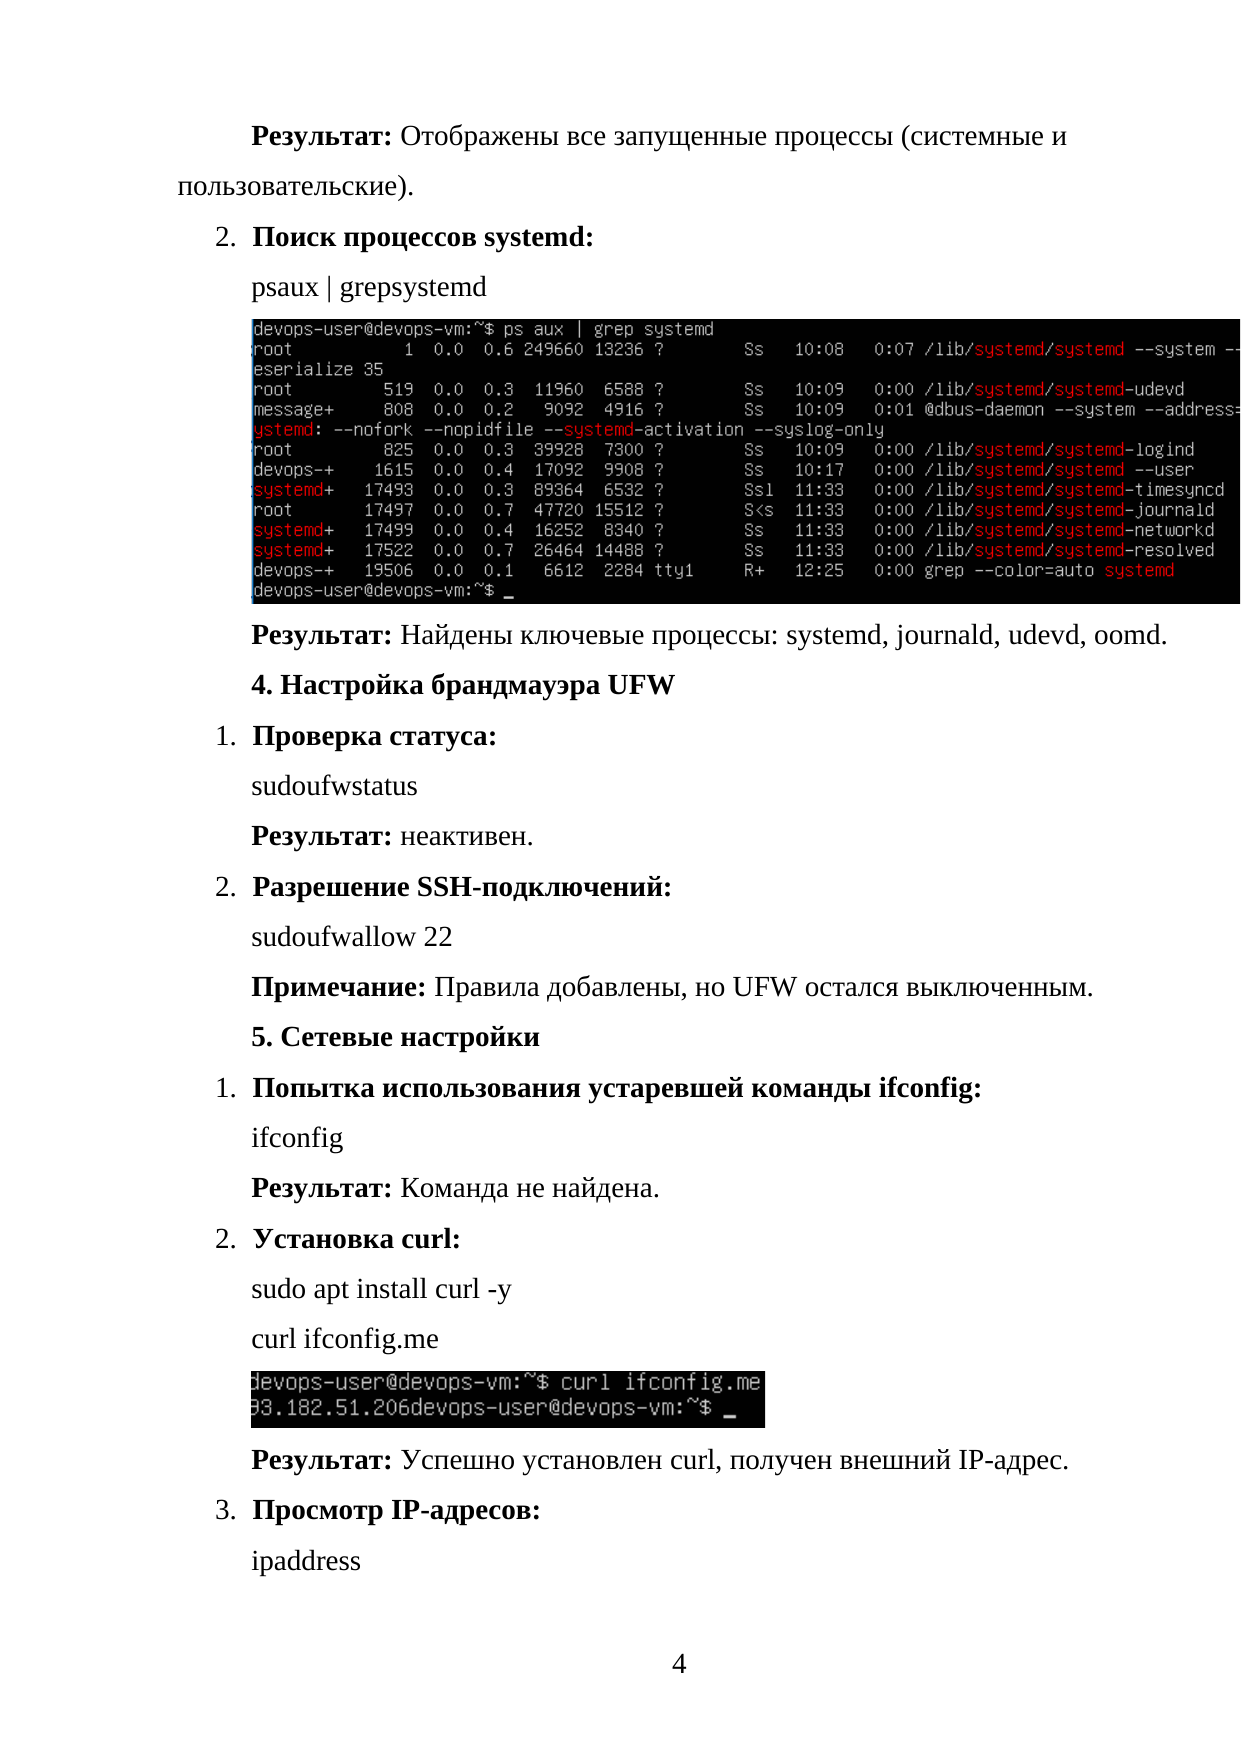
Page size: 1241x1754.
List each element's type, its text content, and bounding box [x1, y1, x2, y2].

text sudoufwstatus [177, 768, 1181, 802]
list Разрешение SSH-подключений: [215, 869, 1181, 902]
text ifconfig [177, 1120, 1181, 1154]
text psaux | grepsystemd [177, 269, 1181, 303]
picture [251, 319, 1241, 604]
text Результат: неактивен. [177, 818, 1181, 852]
picture [251, 1371, 765, 1428]
text curl ifconfig.me [177, 1321, 1181, 1355]
text Примечание: Правила добавлены, но UFW остался выключенным. [177, 969, 1181, 1003]
text 5. Сетевые настройки [177, 1019, 1181, 1053]
text sudoufwallow 22 [177, 919, 1181, 952]
text Результат: Команда не найдена. [177, 1171, 1181, 1204]
list Проверка статуса: [215, 718, 1181, 751]
text 4. Настройка брандмауэра UFW [177, 667, 1181, 701]
text ipaddress [177, 1543, 1181, 1576]
text Результат: Найдены ключевые процессы: systemd, journald, udevd, oomd. [177, 617, 1181, 651]
text Результат: Отображены все запущенные процессы (системные и пользовательские). [177, 118, 1181, 202]
list Просмотр IP-адресов: [215, 1492, 1181, 1526]
text sudo apt install curl -y [177, 1271, 1181, 1305]
list Поиск процессов systemd: [215, 219, 1181, 252]
list Попытка использования устаревшей команды ifconfig: [215, 1070, 1181, 1103]
list Установка curl: [215, 1221, 1181, 1254]
text Результат: Успешно установлен curl, получен внешний IP-адрес. [177, 1442, 1181, 1476]
